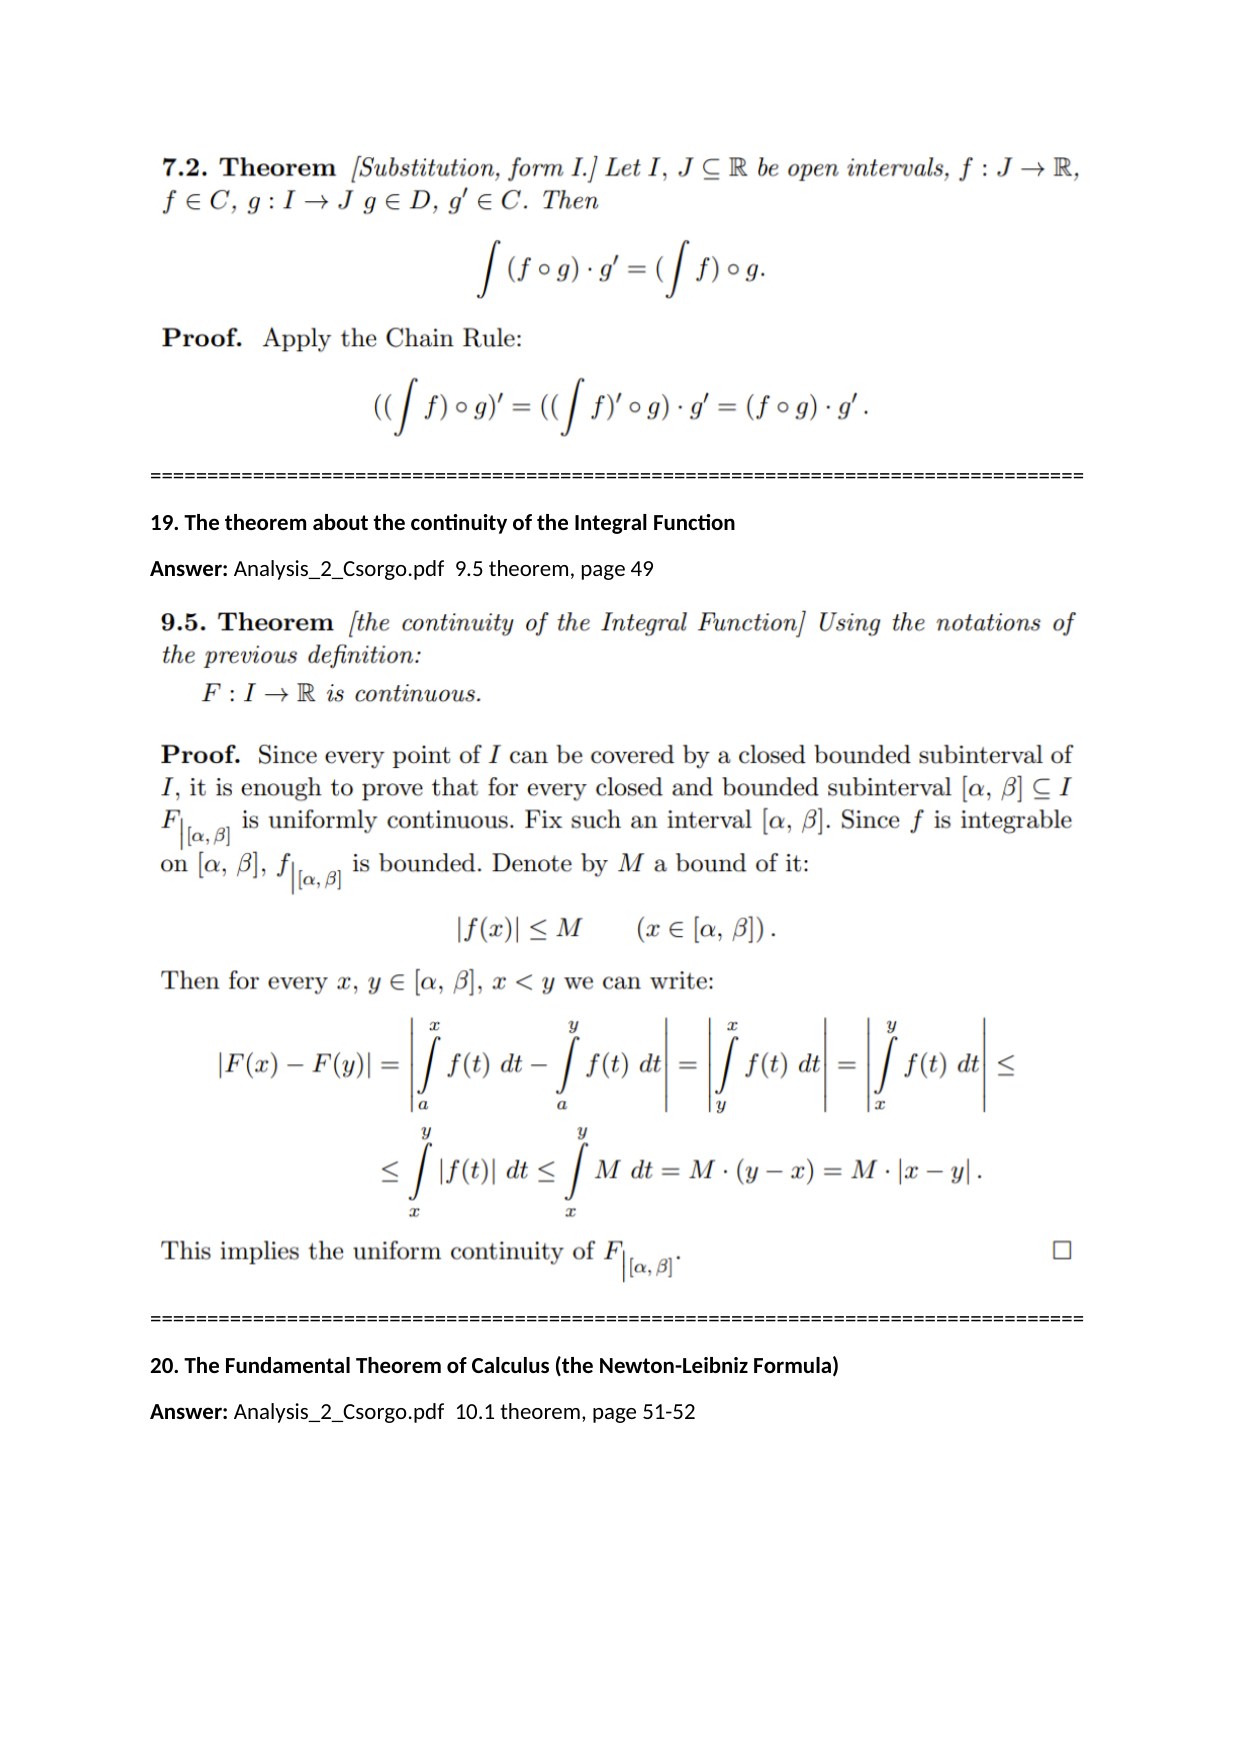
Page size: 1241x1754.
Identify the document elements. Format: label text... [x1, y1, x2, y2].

text Answer: Analysis_2_Csorgo.pdf 9.5 theorem, page 49 [150, 554, 1090, 582]
picture [150, 150, 1091, 443]
text ================================================================================== [150, 1304, 1090, 1332]
text Answer: Analysis_2_Csorgo.pdf 10.1 theorem, page 51-52 [150, 1397, 1090, 1425]
text 19. The theorem about the continuity of the Integral Function [150, 508, 1090, 536]
text ================================================================================== [150, 461, 1090, 489]
picture [150, 600, 1091, 1287]
text 20. The Fundamental Theorem of Calculus (the Newton-Leibniz Formula) [150, 1351, 1090, 1379]
